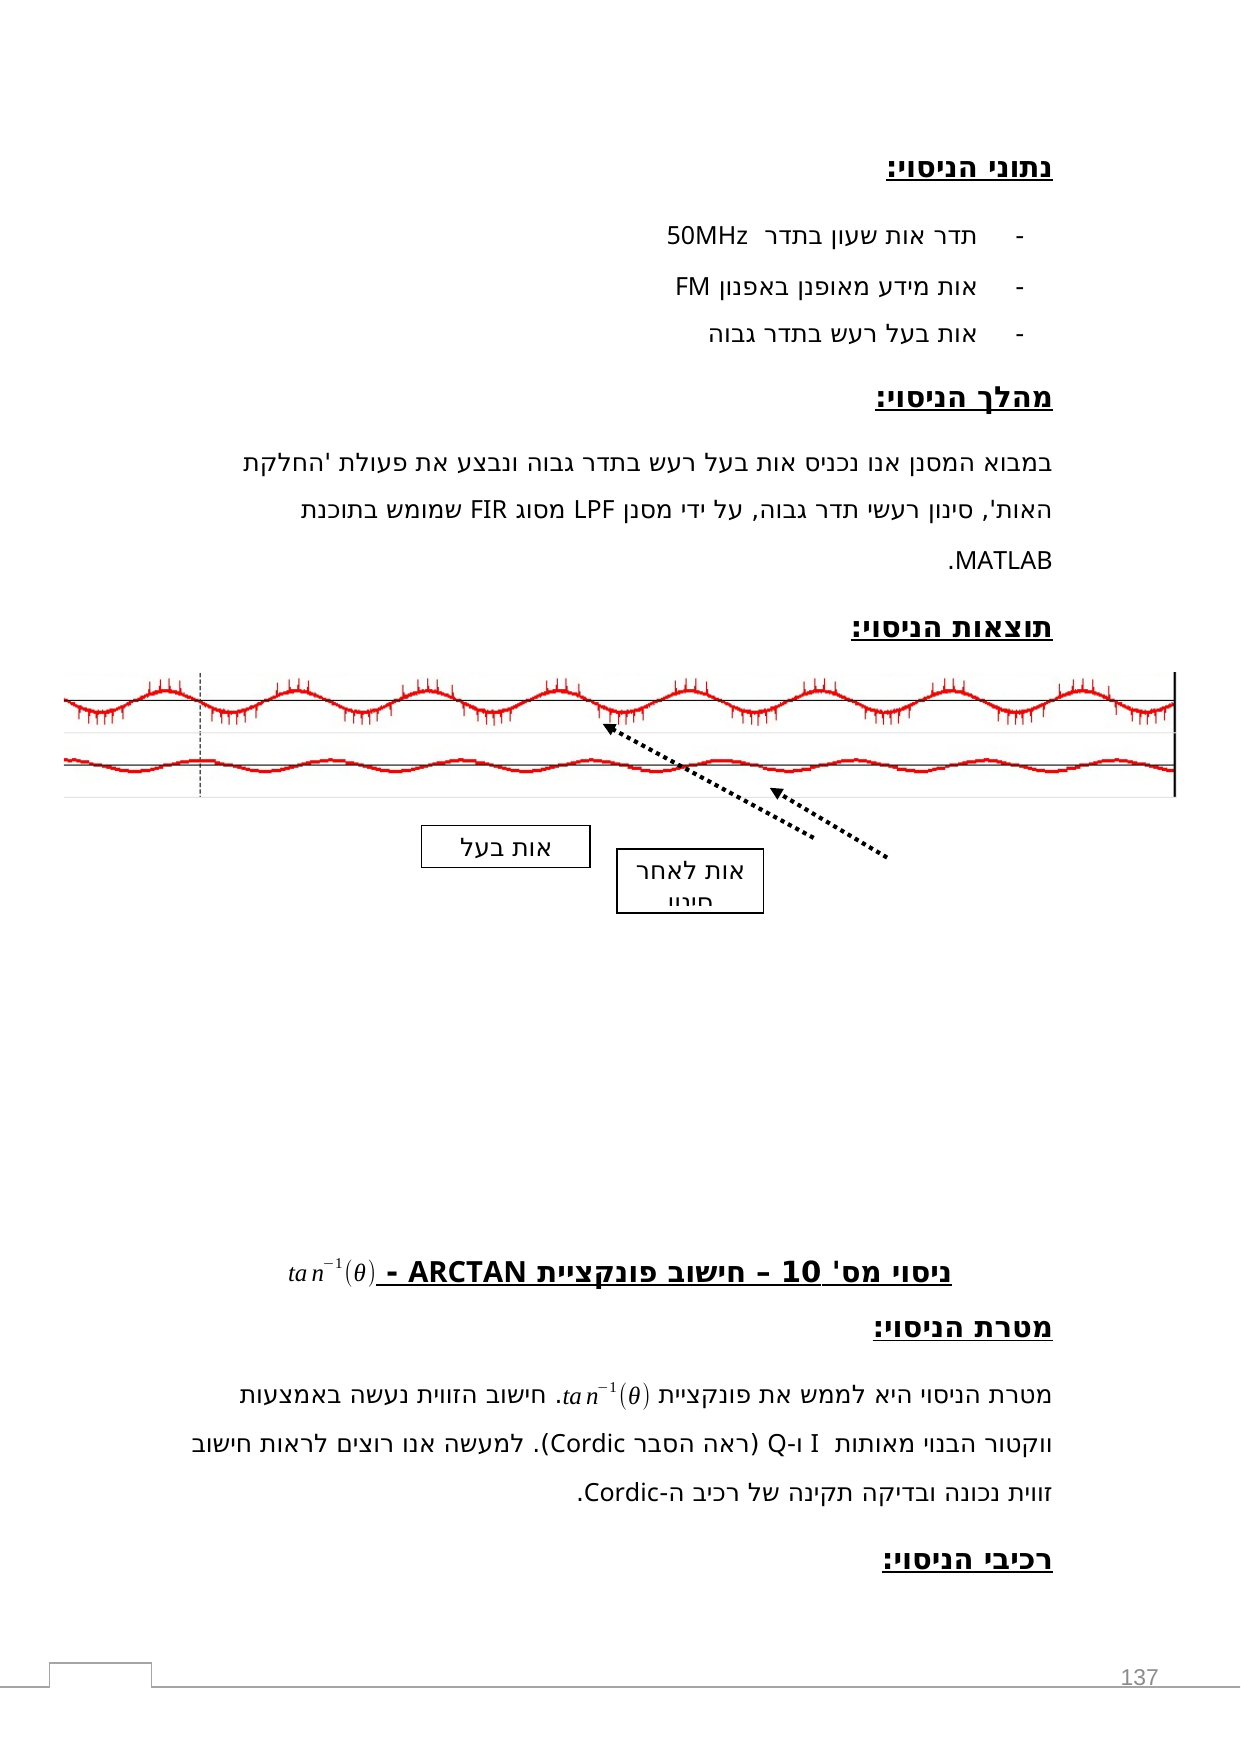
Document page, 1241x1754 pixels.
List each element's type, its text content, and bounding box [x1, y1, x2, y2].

subtitle ניסוי מס' 10 – חישוב פונקציית ARCTAN - [187, 1251, 1053, 1291]
text נתוני הניסוי: [187, 150, 1053, 184]
text מהלך הניסוי: [187, 380, 1053, 414]
text מטרת הניסוי: [187, 1311, 1053, 1344]
list אות בעל רעש בתדר גבוה [187, 320, 1015, 349]
list אות מידע מאופנן באפנון FM [187, 269, 1015, 303]
text תוצאות הניסוי: [187, 610, 1053, 644]
picture [63, 672, 1178, 798]
text מטרת הניסוי היא לממש את פונקציית . חישוב הזווית נעשה באמצעות ווקטור הבנוי מאותות I ו-Q (ראה הסבר Cordic). למעשה אנו רוצים לראות חישוב זווית נכונה ובדיקה תקינה של רכיב ה-Cordic. [187, 1378, 1053, 1508]
text במבוא המסנן אנו נכניס אות בעל רעש בתדר גבוה ונבצע את פעולת 'החלקת האות', סינון רעשי תדר גבוה, על ידי מסנן LPF מסוג FIR שמומש בתוכנת MATLAB. [187, 448, 1053, 577]
list תדר אות שעון בתדר 50MHz [187, 218, 1015, 252]
text רכיבי הניסוי: [187, 1542, 1053, 1576]
